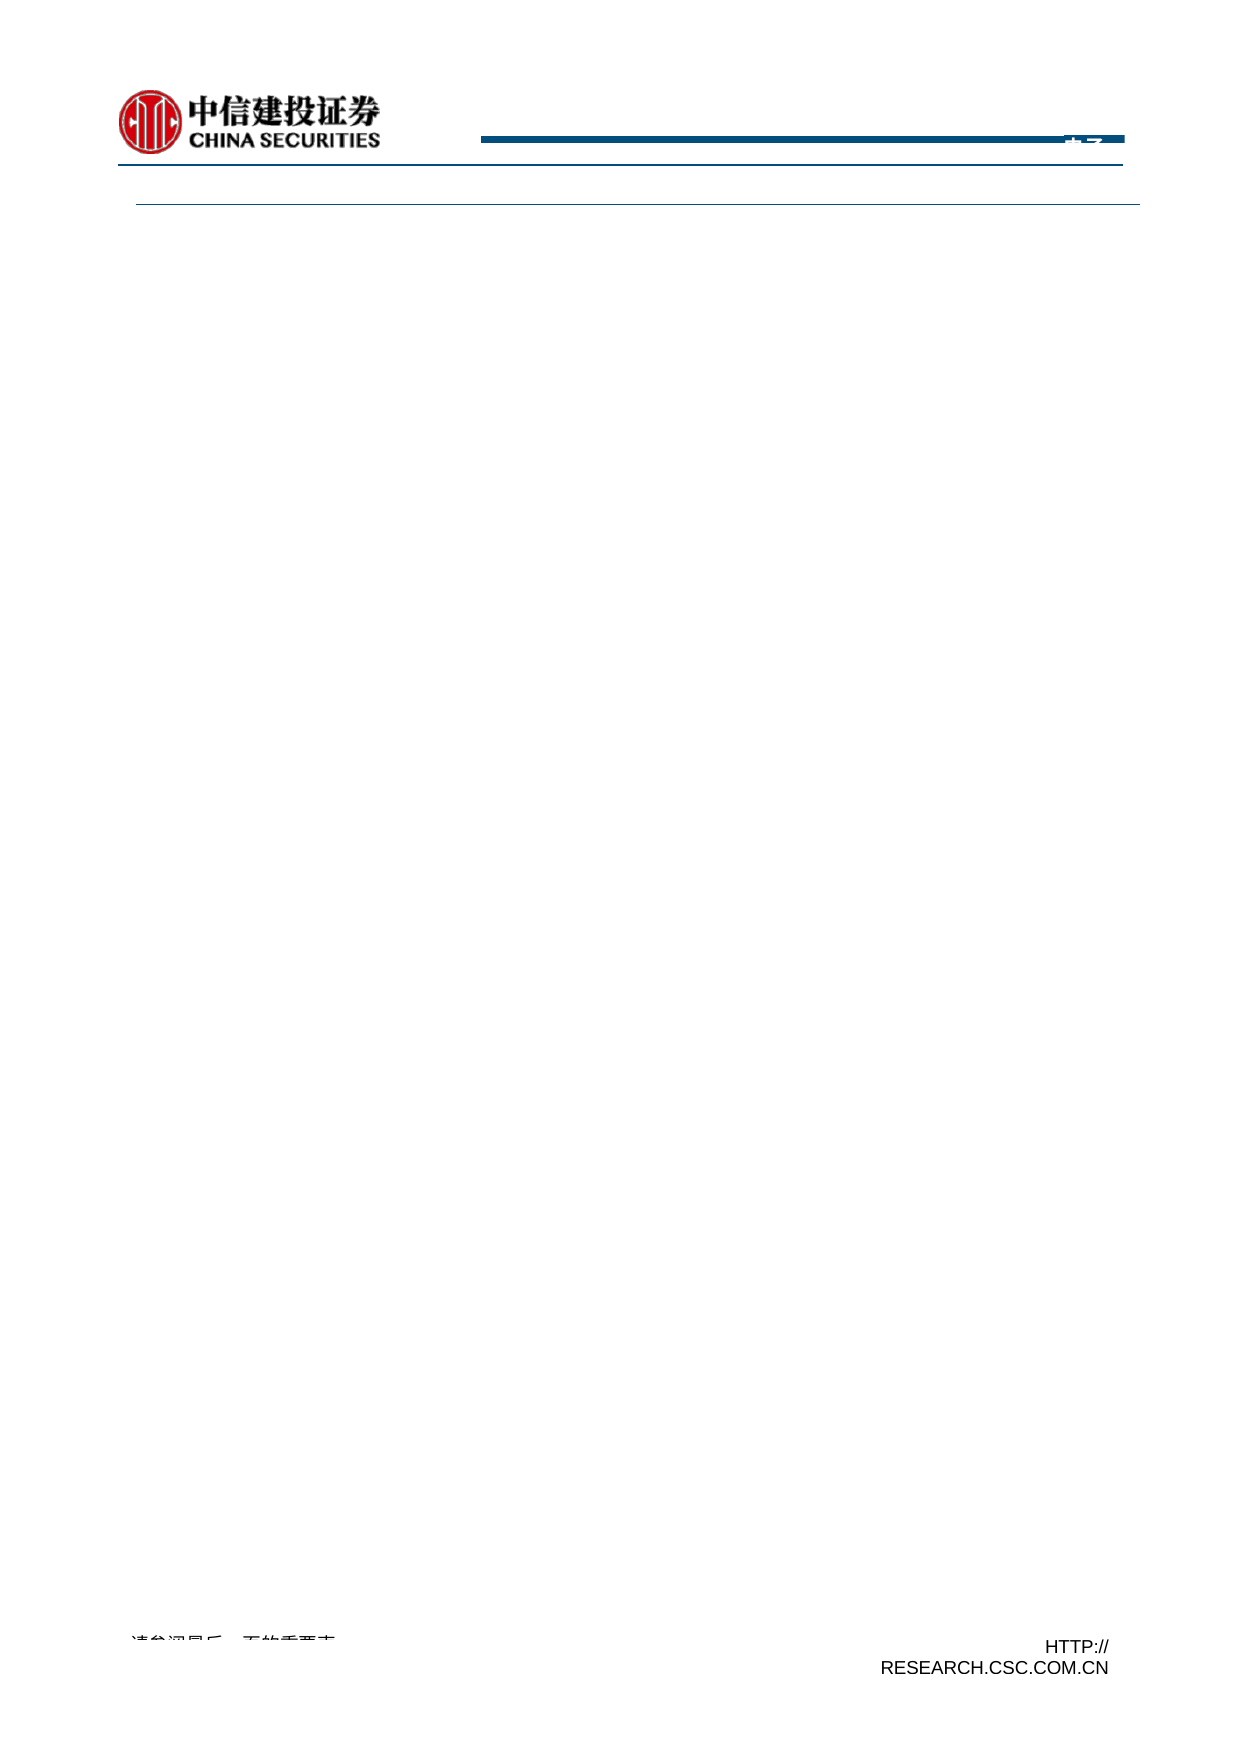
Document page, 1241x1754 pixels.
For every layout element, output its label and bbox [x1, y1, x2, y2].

picture [118, 88, 381, 156]
